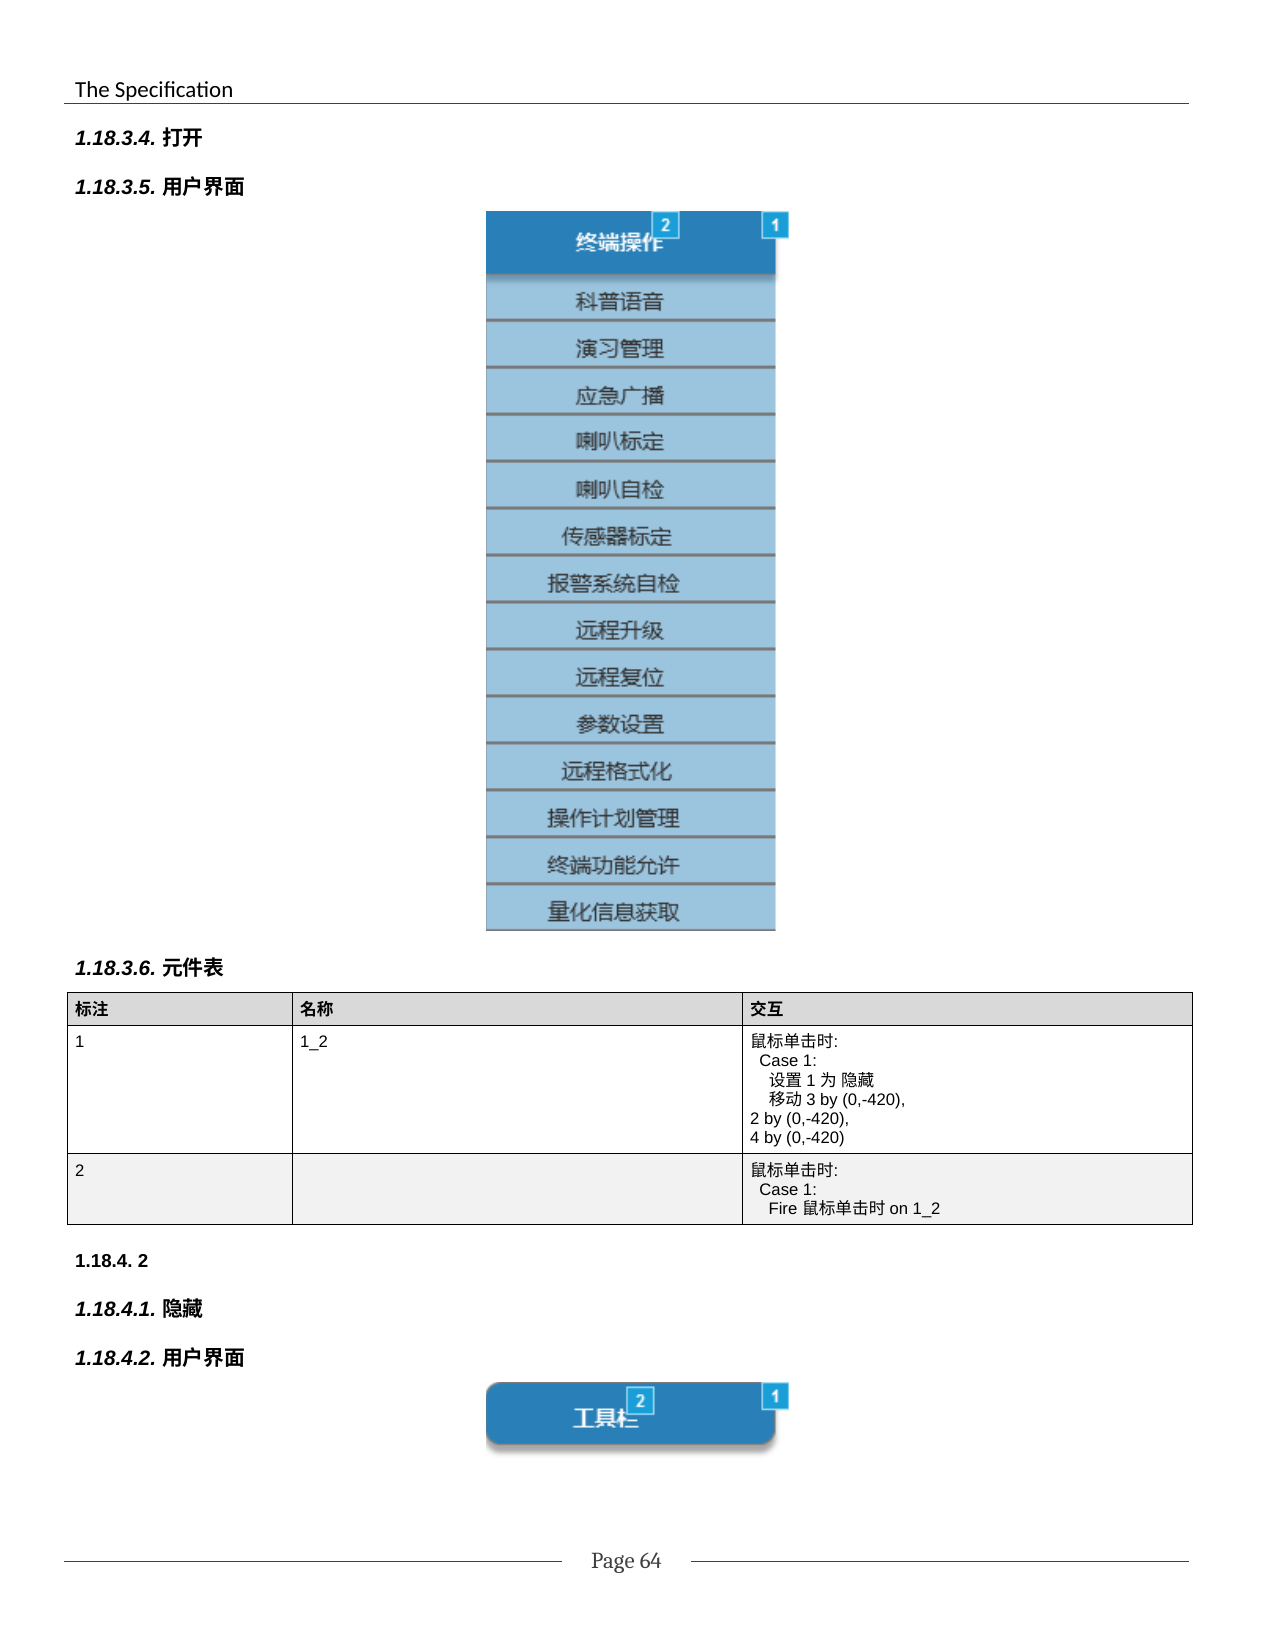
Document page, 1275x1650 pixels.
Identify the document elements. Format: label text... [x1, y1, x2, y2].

table_cell 鼠标单击时: Case 1: Fire 鼠标单击时 on 1_2 [743, 1154, 1192, 1224]
subtitle 用户界面 [75, 1346, 1200, 1370]
table_header 交互 [743, 993, 1192, 1025]
table_header 名称 [293, 993, 742, 1025]
subtitle 隐藏 [75, 1297, 1200, 1321]
table_cell 1 [68, 1026, 292, 1153]
subtitle 2 [75, 1250, 1200, 1272]
table_cell [293, 1154, 742, 1224]
table_cell 鼠标单击时: Case 1: 设置 1 为 隐藏 移动 3 by (0,-420), 2 by (0,-420), 4 by (0,-420) [743, 1026, 1192, 1153]
table_header 标注 [68, 993, 292, 1025]
table_cell 2 [68, 1154, 292, 1224]
subtitle 用户界面 [75, 175, 1200, 199]
subtitle 打开 [75, 126, 1200, 150]
table_cell 1_2 [293, 1026, 742, 1153]
subtitle 元件表 [75, 955, 1200, 979]
